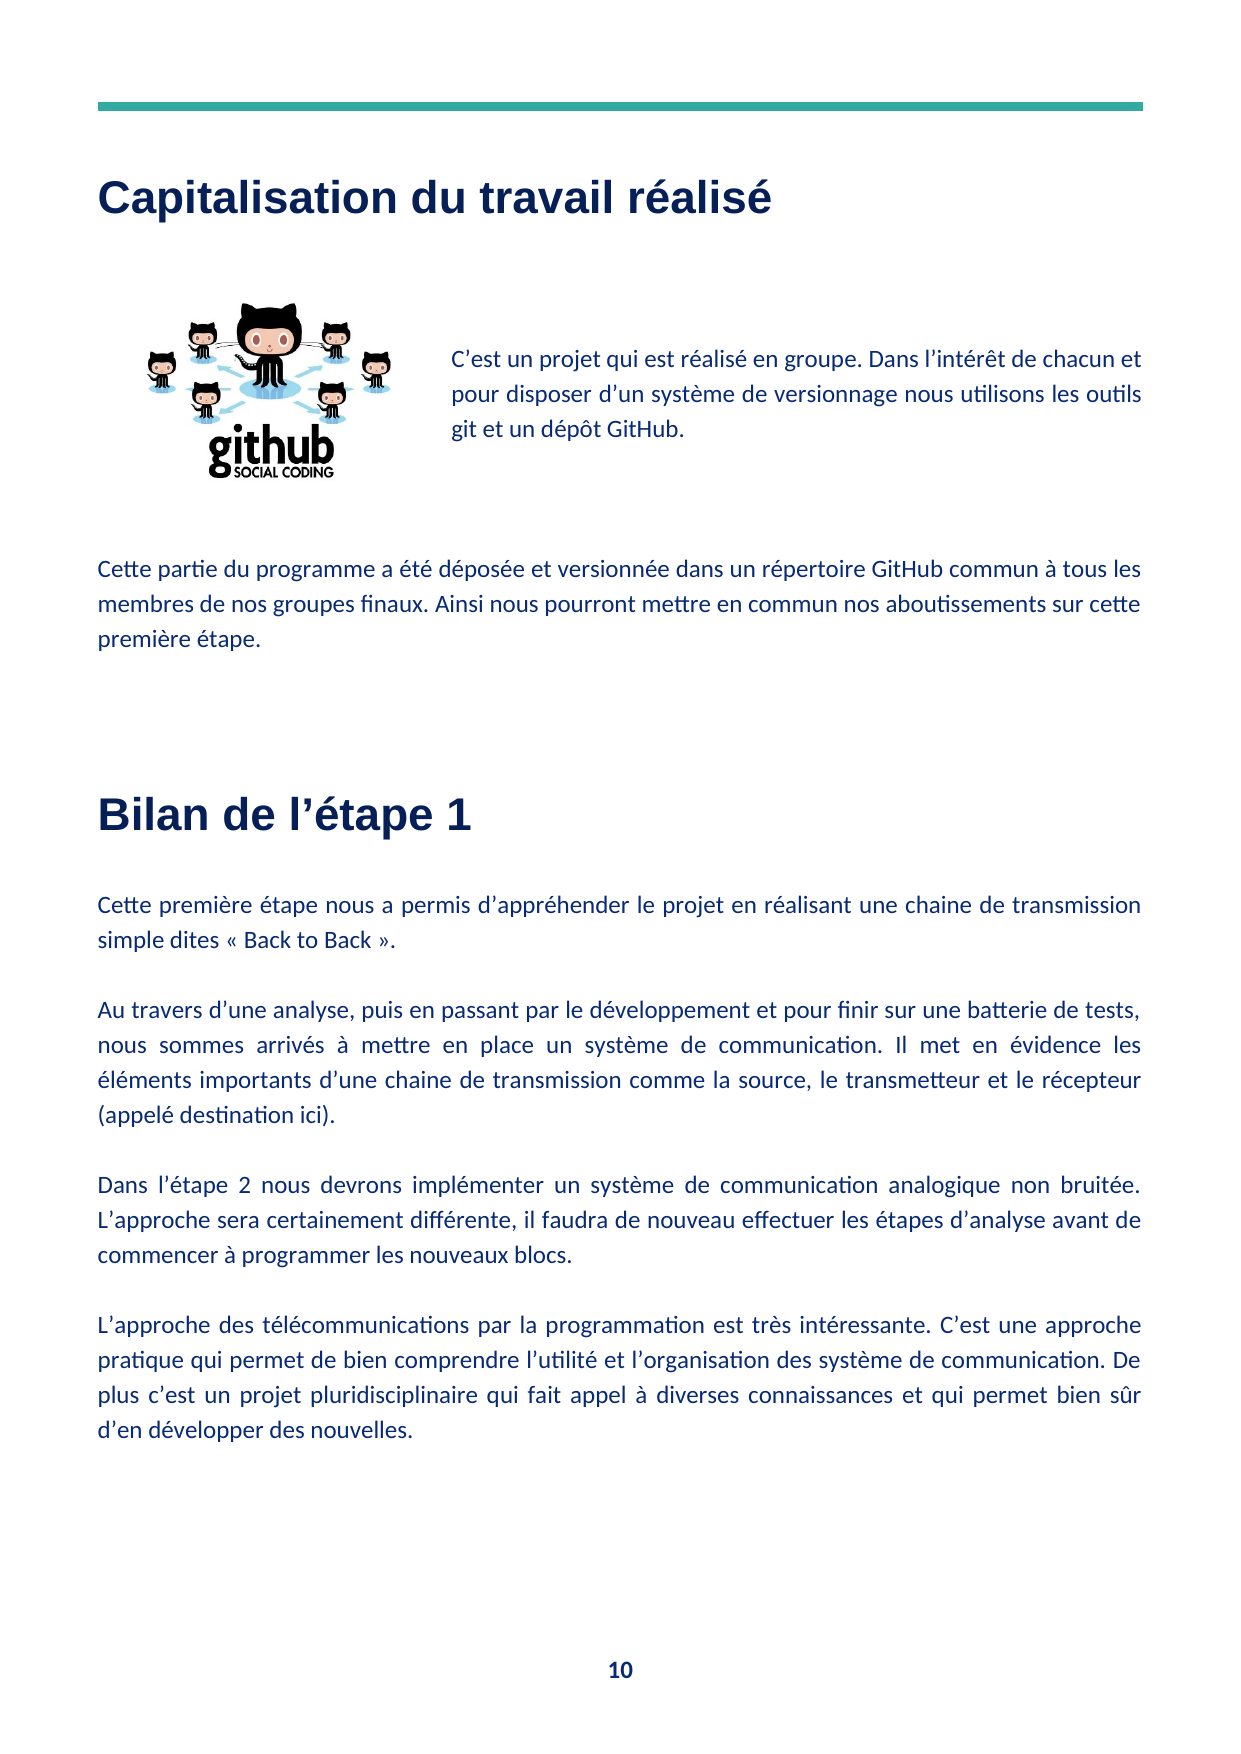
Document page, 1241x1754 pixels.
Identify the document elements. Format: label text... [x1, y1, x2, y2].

text C’est un projet qui est réalisé en groupe. Dans l’intérêt de chacun et pour disposer d’un système de versionnage nous utilisons les outils git et un dépôt GitHub. [433, 343, 1143, 443]
subtitle Bilan de l’étape 1 [97, 788, 1143, 841]
picture [97, 263, 433, 482]
subtitle Capitalisation du travail réalisé [97, 171, 1143, 224]
text Au travers d’une analyse, puis en passant par le développement et pour finir sur une batterie de tests, nous sommes arrivés à mettre en place un système de communication. Il met en évidence les éléments importants d’une chaine de transmission comme la source, le transmetteur et le récepteur (appelé destination ici). [97, 994, 1143, 1130]
text Cette première étape nous a permis d’appréhender le projet en réalisant une chaine de transmission simple dites « Back to Back ». [97, 889, 1143, 955]
text Dans l’étape 2 nous devrons implémenter un système de communication analogique non bruitée. L’approche sera certainement différente, il faudra de nouveau effectuer les étapes d’analyse avant de commencer à programmer les nouveaux blocs. [97, 1169, 1143, 1270]
text L’approche des télécommunications par la programmation est très intéressante. C’est une approche pratique qui permet de bien comprendre l’utilité et l’organisation des système de communication. De plus c’est un projet pluridisciplinaire qui fait appel à diverses connaissances et qui permet bien sûr d’en développer des nouvelles. [97, 1309, 1143, 1445]
text Cette partie du programme a été déposée et versionnée dans un répertoire GitHub commun à tous les membres de nos groupes finaux. Ainsi nous pourront mettre en commun nos aboutissements sur cette première étape. [97, 553, 1143, 653]
